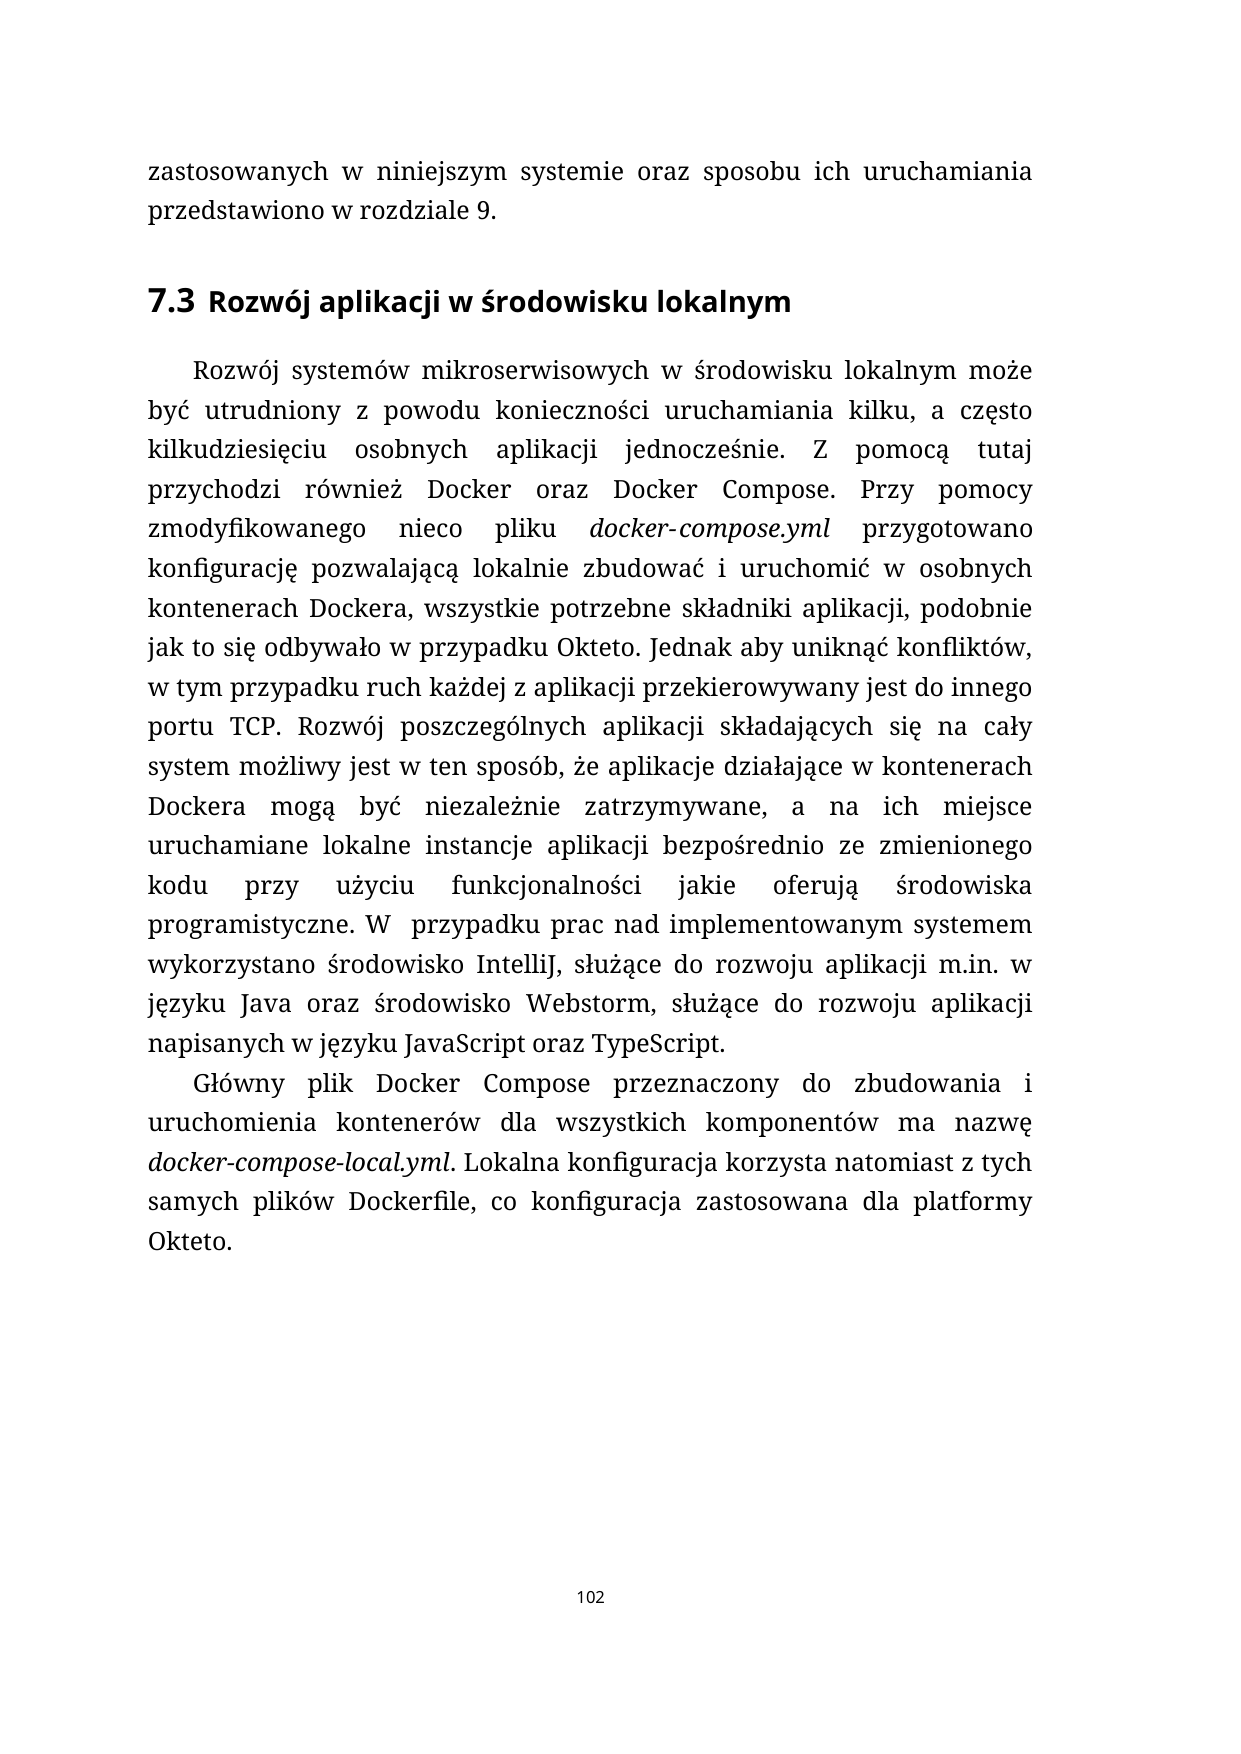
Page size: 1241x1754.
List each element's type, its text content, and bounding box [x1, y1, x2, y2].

text Rozwój systemów mikroserwisowych w środowisku lokalnym może być utrudniony z powodu konieczności uruchamiania kilku, a często kilkudziesięciu osobnych aplikacji jednocześnie. Z pomocą tutaj przychodzi również Docker oraz Docker Compose. Przy pomocy zmodyfikowanego nieco pliku docker-compose.yml przygotowano konfigurację pozwalającą lokalnie zbudować i uruchomić w osobnych kontenerach Dockera, wszystkie potrzebne składniki aplikacji, podobnie jak to się odbywało w przypadku Okteto. Jednak aby uniknąć konfliktów, w tym przypadku ruch każdej z aplikacji przekierowywany jest do innego portu TCP. Rozwój poszczególnych aplikacji składających się na cały system możliwy jest w ten sposób, że aplikacje działające w kontenerach Dockera mogą być niezależnie zatrzymywane, a na ich miejsce uruchamiane lokalne instancje aplikacji bezpośrednio ze zmienionego kodu przy użyciu funkcjonalności jakie oferują środowiska programistyczne. W przypadku prac nad implementowanym systemem wykorzystano środowisko IntelliJ, służące do rozwoju aplikacji m.in. w języku Java oraz środowisko Webstorm, służące do rozwoju aplikacji napisanych w języku JavaScript oraz TypeScript. [148, 347, 1033, 1060]
subtitle Rozwój aplikacji w środowisku lokalnym [148, 277, 1033, 322]
text Główny plik Docker Compose przeznaczony do zbudowania i uruchomienia kontenerów dla wszystkich komponentów ma nazwę docker-compose-local.yml. Lokalna konfiguracja korzysta natomiast z tych samych plików Dockerfile, co konfiguracja zastosowana dla platformy Okteto. [148, 1060, 1033, 1258]
